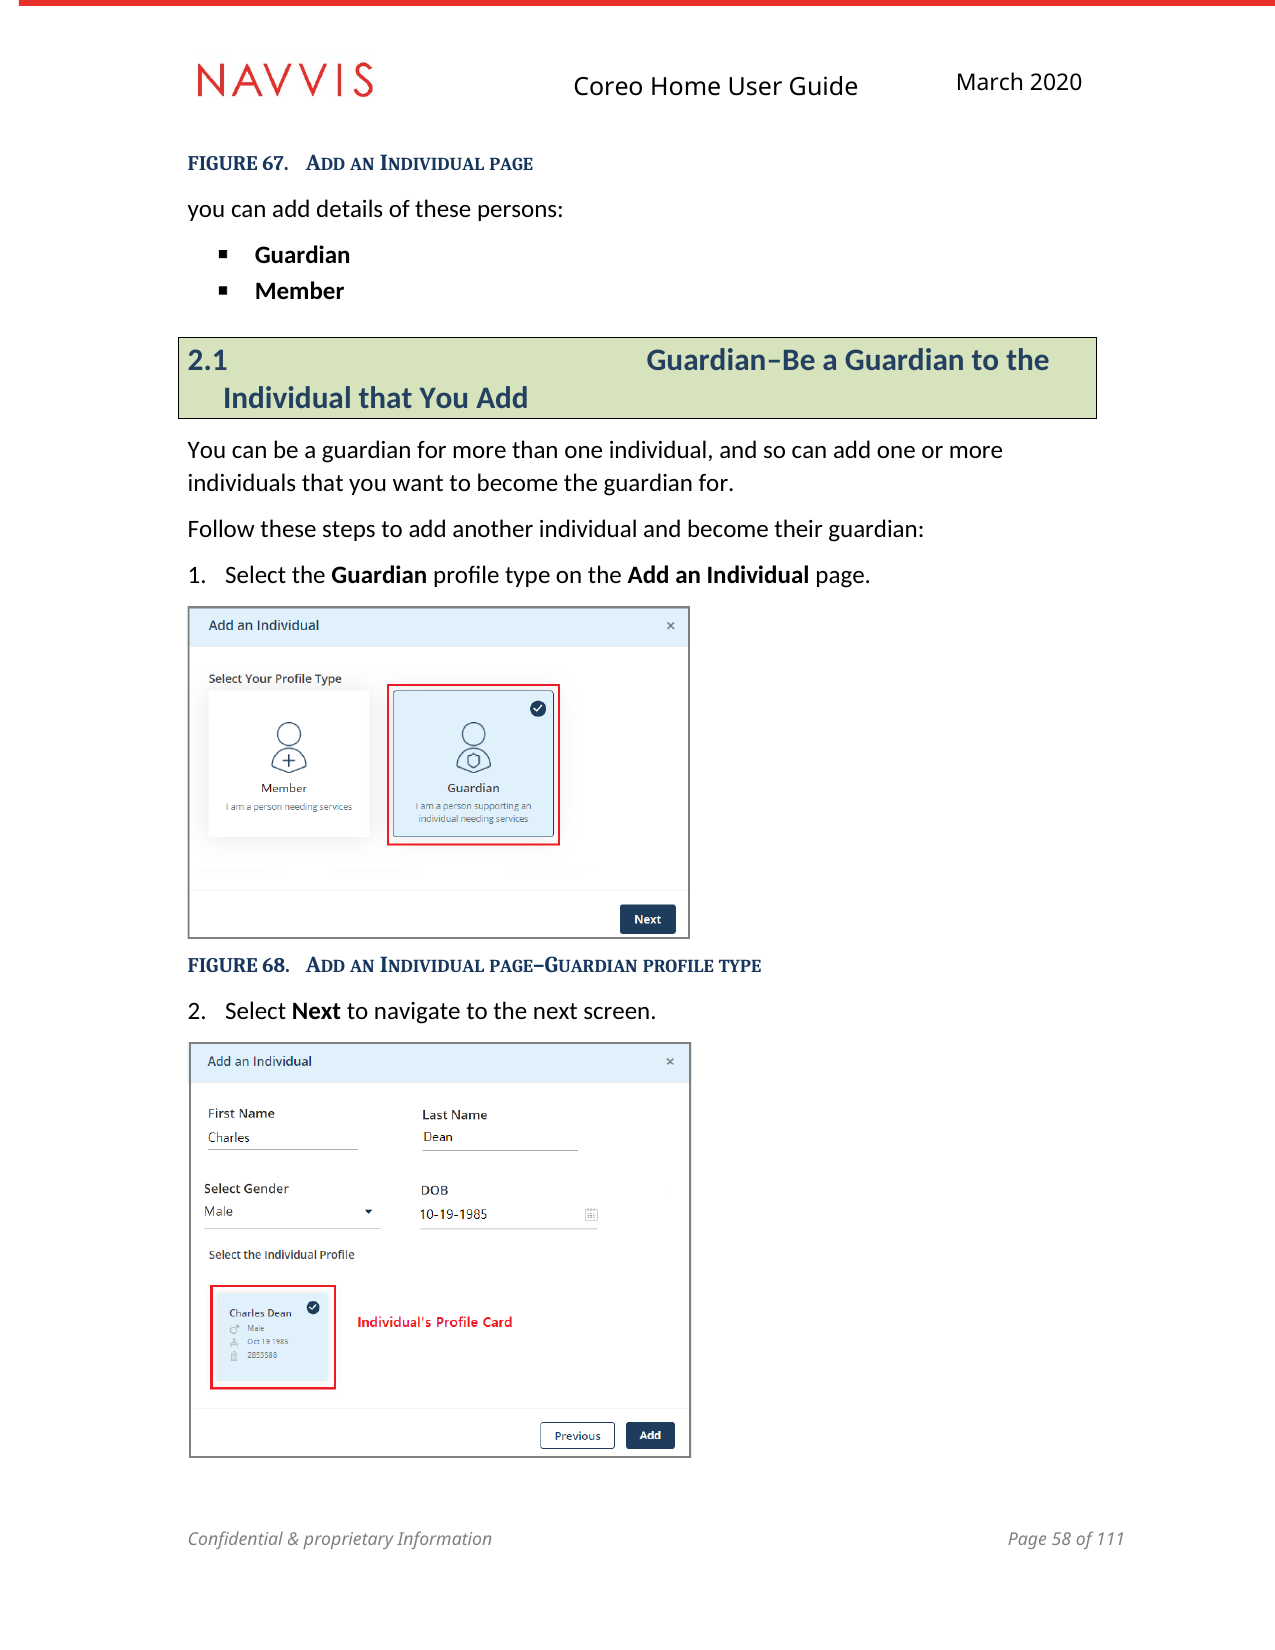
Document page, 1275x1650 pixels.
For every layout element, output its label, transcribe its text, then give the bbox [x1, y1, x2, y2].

picture [187, 1042, 692, 1458]
text You can be a guardian for more than one individual, and so can add one or more individuals that you want to become the guardian for. [187, 434, 1087, 498]
text Add an Individual page–Guardian profile type [187, 952, 1087, 978]
picture [187, 606, 691, 940]
list Guardian [217, 239, 1087, 269]
text Add an Individual page [187, 150, 1087, 176]
list Select the Guardian profile type on the Add an Individual page. [187, 559, 1087, 590]
picture [187, 55, 383, 104]
text Follow these steps to add another individual and become their guardian: [187, 513, 1087, 544]
text you can add details of these persons: [187, 193, 1087, 223]
subtitle Guardian–Be a Guardian to the Individual that You Add [179, 338, 1096, 418]
list Member [217, 275, 1087, 306]
list Select Next to navigate to the next screen. [187, 995, 1087, 1025]
